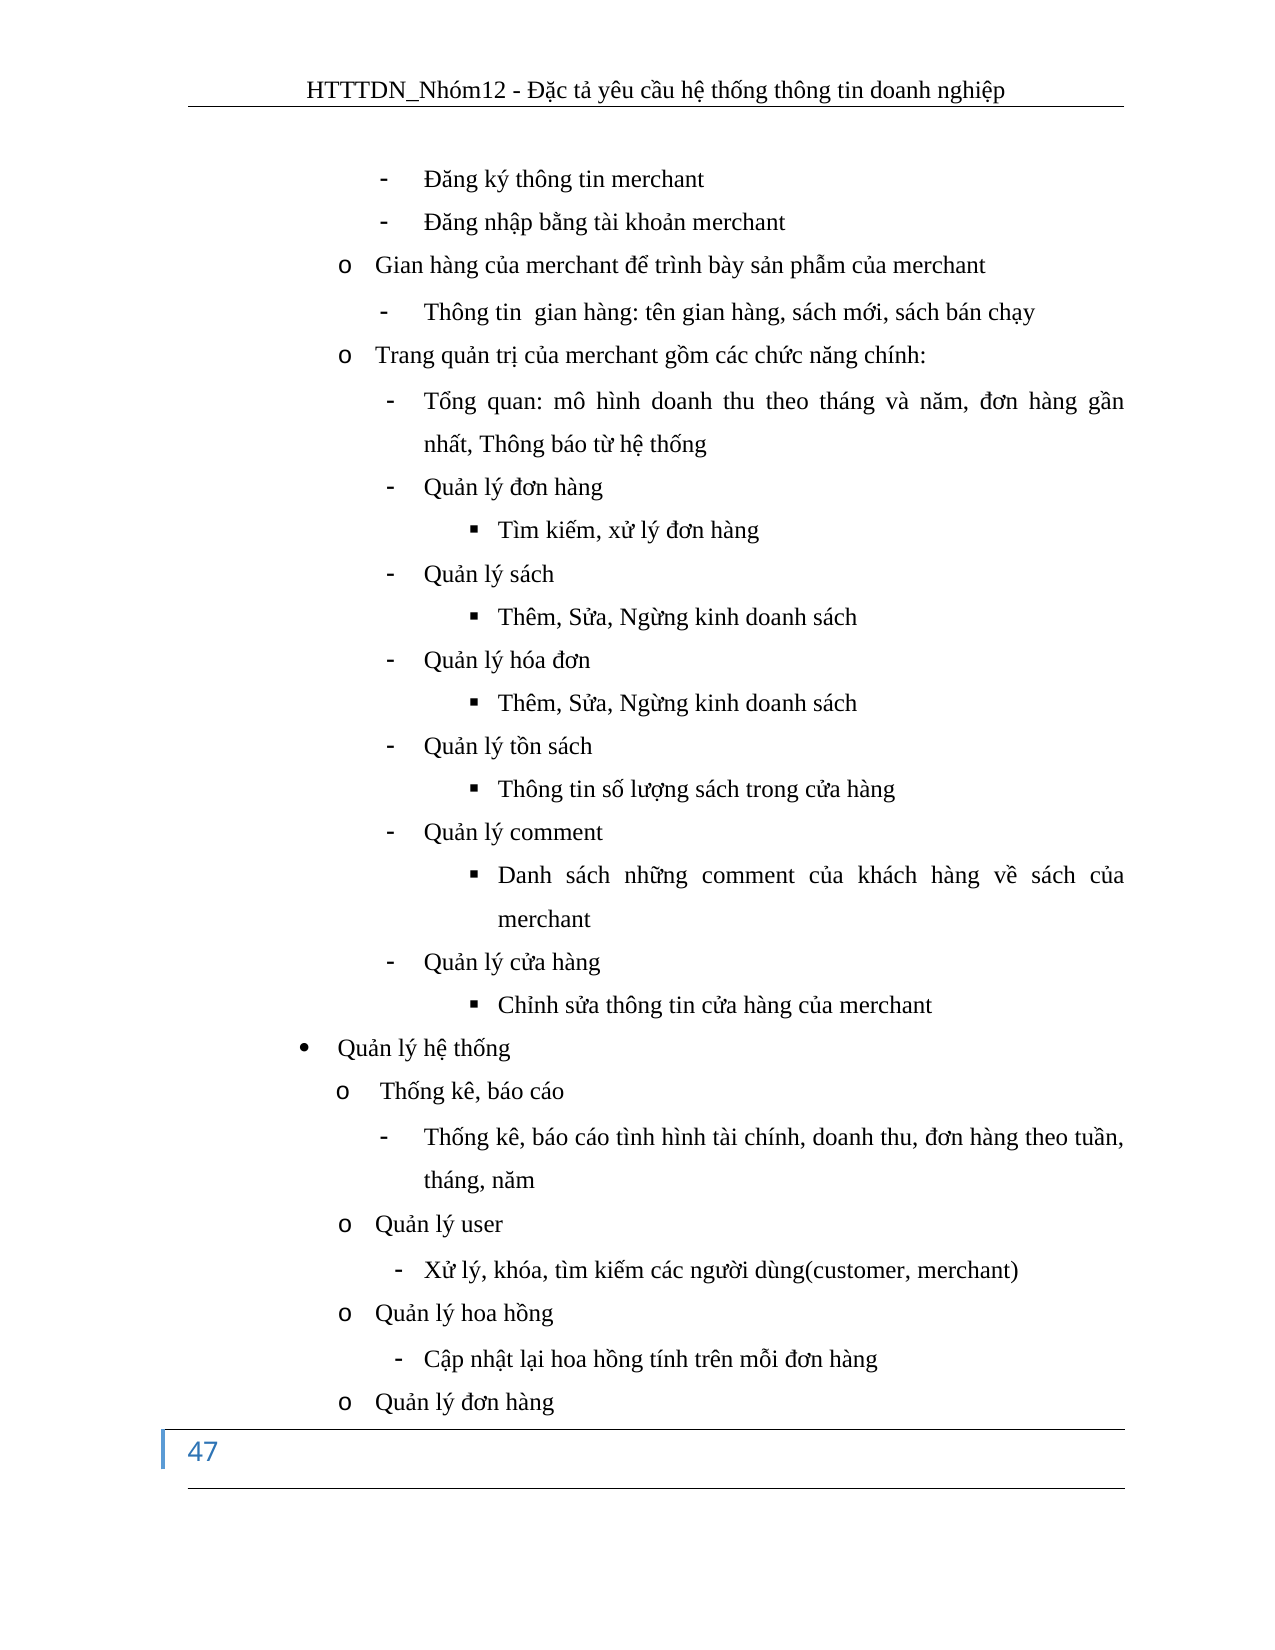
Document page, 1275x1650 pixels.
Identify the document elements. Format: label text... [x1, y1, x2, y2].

list Quản lý hóa đơn [386, 645, 1125, 674]
list Quản lý cửa hàng [386, 947, 1125, 976]
list Quản lý user [337, 1209, 1125, 1239]
list Quản lý sách [386, 559, 1125, 587]
list Thông tin gian hàng: tên gian hàng, sách mới, sách bán chạy [379, 297, 1125, 326]
list Danh sách những comment của khách hàng về sách của merchant [468, 861, 1125, 932]
list Thêm, Sửa, Ngừng kinh doanh sách [468, 602, 1125, 631]
list Thêm, Sửa, Ngừng kinh doanh sách [468, 688, 1125, 717]
list Quản lý hệ thống [300, 1033, 1125, 1062]
list Quản lý comment [386, 817, 1125, 846]
list Quản lý tồn sách [386, 731, 1125, 760]
list Xử lý, khóa, tìm kiếm các người dùng(customer, merchant) [394, 1255, 1125, 1284]
list Đăng nhập bằng tài khoản merchant [379, 207, 1125, 236]
list Tìm kiếm, xử lý đơn hàng [468, 516, 1125, 544]
list Cập nhật lại hoa hồng tính trên mỗi đơn hàng [394, 1344, 1125, 1373]
list Trang quản trị của merchant gồm các chức năng chính: [337, 340, 1125, 371]
list Tổng quan: mô hình doanh thu theo tháng và năm, đơn hàng gần nhất, Thông báo từ hệ thống [386, 386, 1125, 458]
list Gian hàng của merchant để trình bày sản phẫm của merchant [337, 251, 1125, 281]
list Quản lý hoa hồng [337, 1298, 1125, 1329]
list Thống kê, báo cáo tình hình tài chính, doanh thu, đơn hàng theo tuần, tháng, năm [379, 1122, 1125, 1194]
list Thống kê, báo cáo [335, 1076, 1125, 1107]
list Đăng ký thông tin merchant [379, 164, 1125, 193]
list Quản lý đơn hàng [386, 472, 1125, 501]
list Quản lý đơn hàng [337, 1387, 1125, 1418]
list Chỉnh sửa thông tin cửa hàng của merchant [468, 990, 1125, 1019]
list Thông tin số lượng sách trong cửa hàng [468, 774, 1125, 803]
